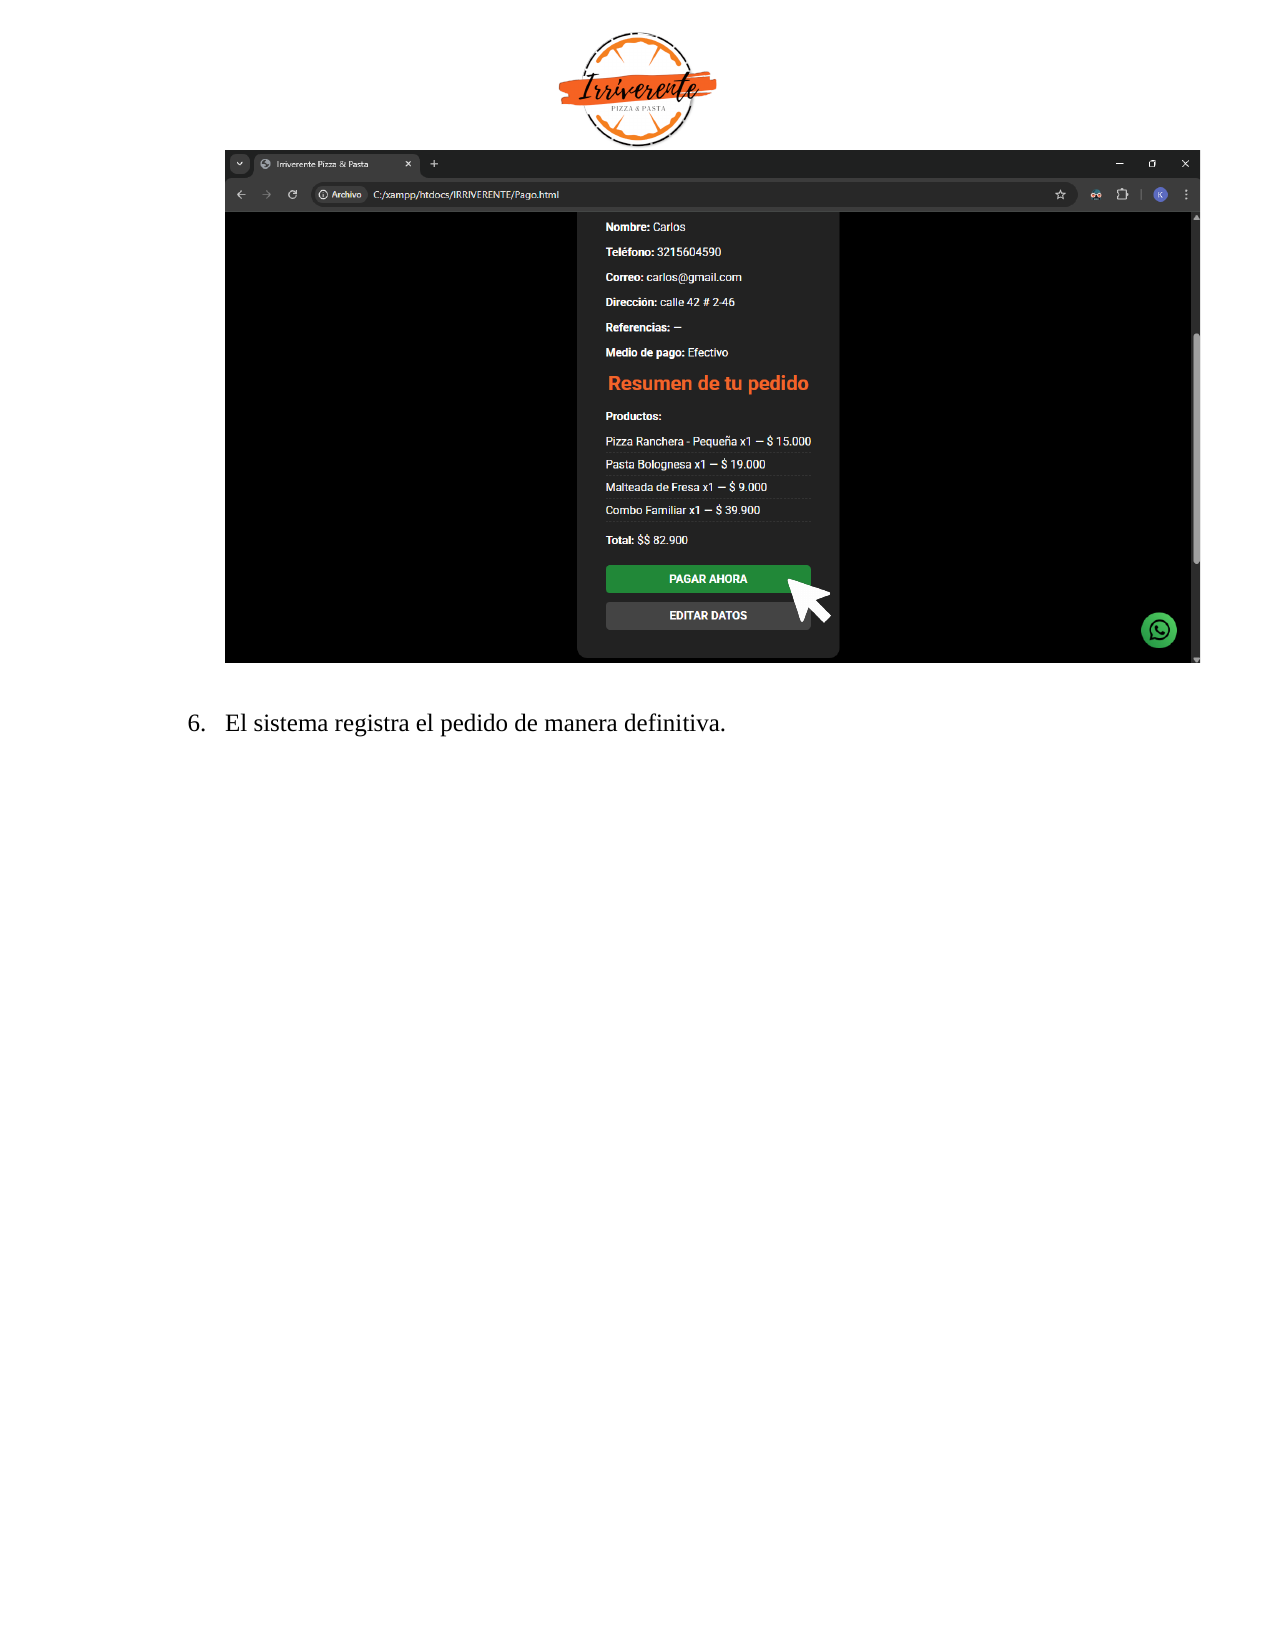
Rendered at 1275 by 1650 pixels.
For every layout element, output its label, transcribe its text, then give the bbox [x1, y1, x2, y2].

list El sistema registra el pedido de manera definitiva. [187, 708, 1125, 736]
picture [225, 32, 1200, 663]
